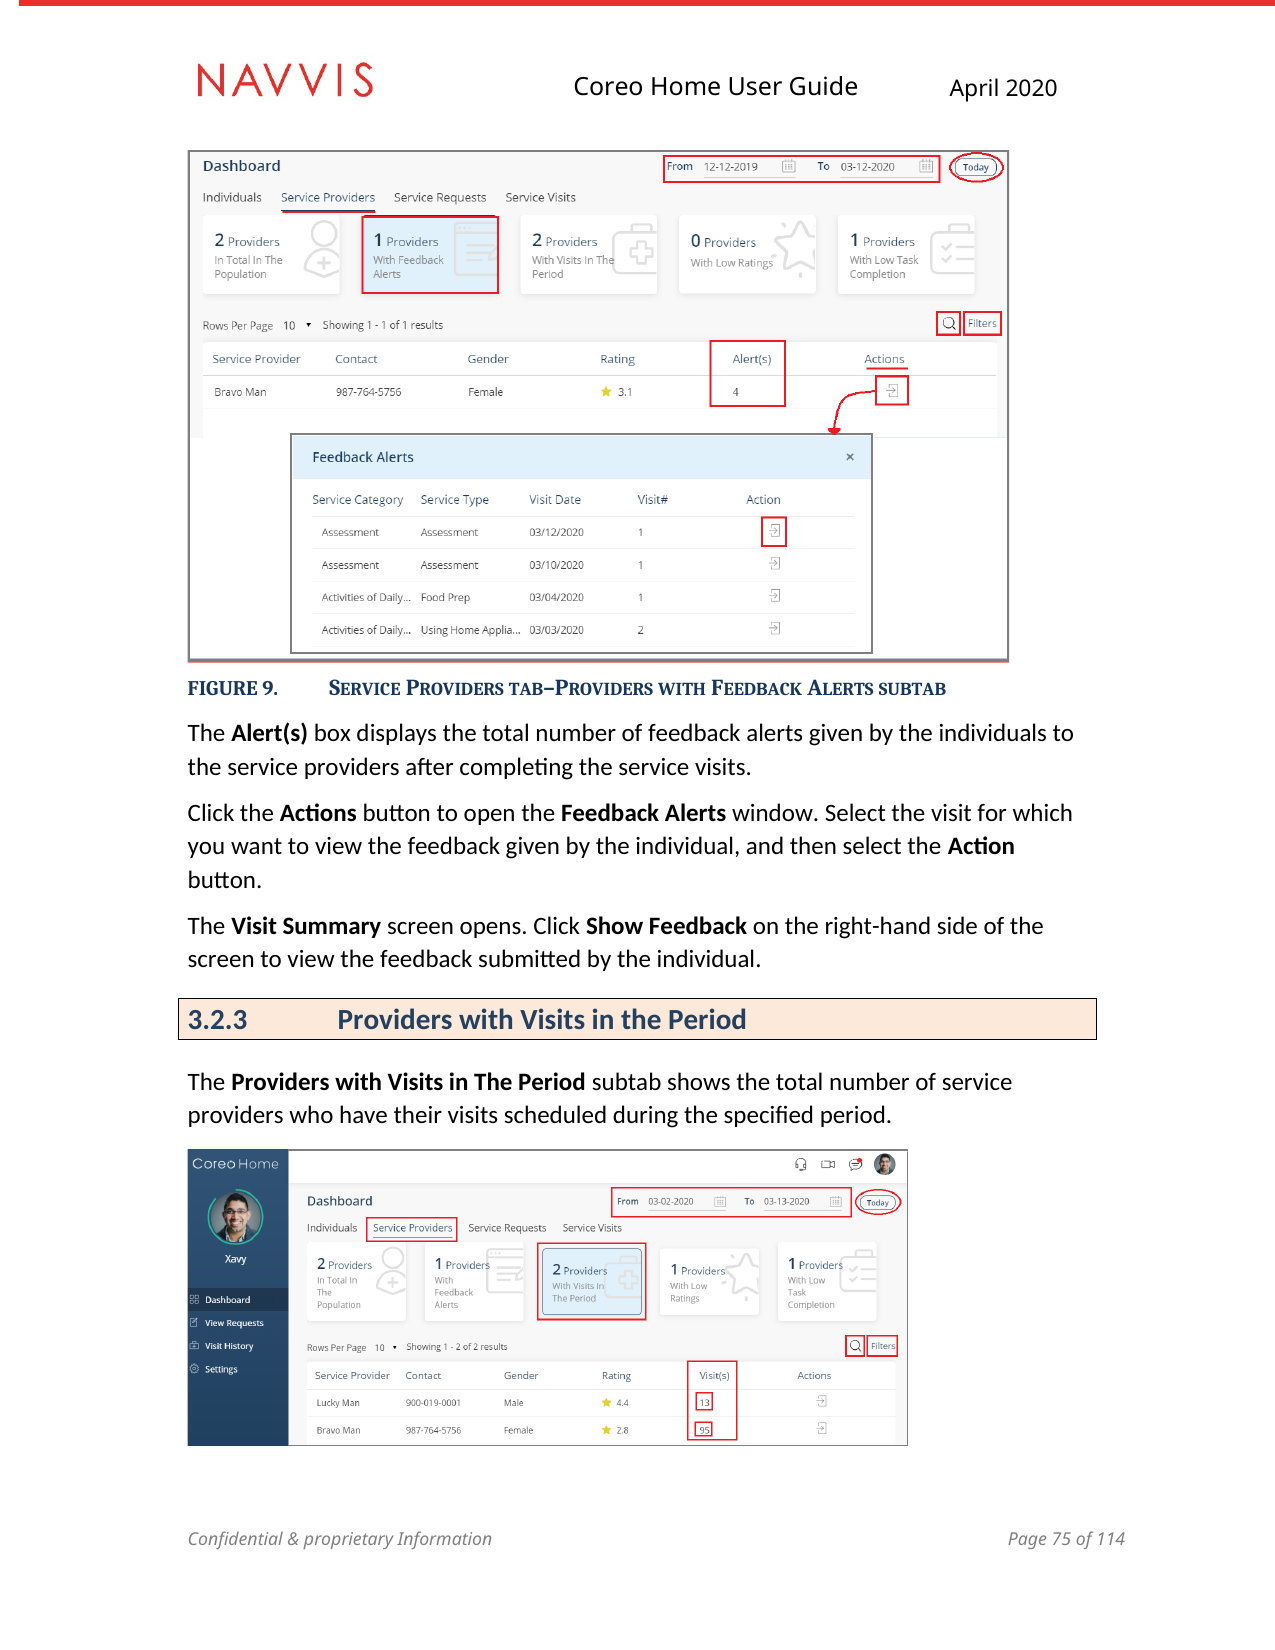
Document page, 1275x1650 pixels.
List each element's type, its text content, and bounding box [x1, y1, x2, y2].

text The Alert(s) box displays the total number of feedback alerts given by the individuals to the service providers after completing the service visits. [187, 717, 1087, 781]
text The Visit Summary screen opens. Click Show Feedback on the right-hand side of the screen to view the feedback submitted by the individual. [187, 910, 1087, 974]
picture [187, 1149, 908, 1446]
text Service Providers tab–Providers with Feedback Alerts subtab [187, 675, 1087, 701]
text The Providers with Visits in The Period subtab shows the total number of service providers who have their visits scheduled during the specified period. [187, 1066, 1087, 1130]
picture [187, 55, 383, 104]
text Click the Actions button to open the Feedback Alerts window. Select the visit for which you want to view the feedback given by the individual, and then select the Action button. [187, 797, 1087, 894]
subtitle Providers with Visits in the Period [179, 999, 1096, 1039]
picture [187, 150, 1010, 663]
